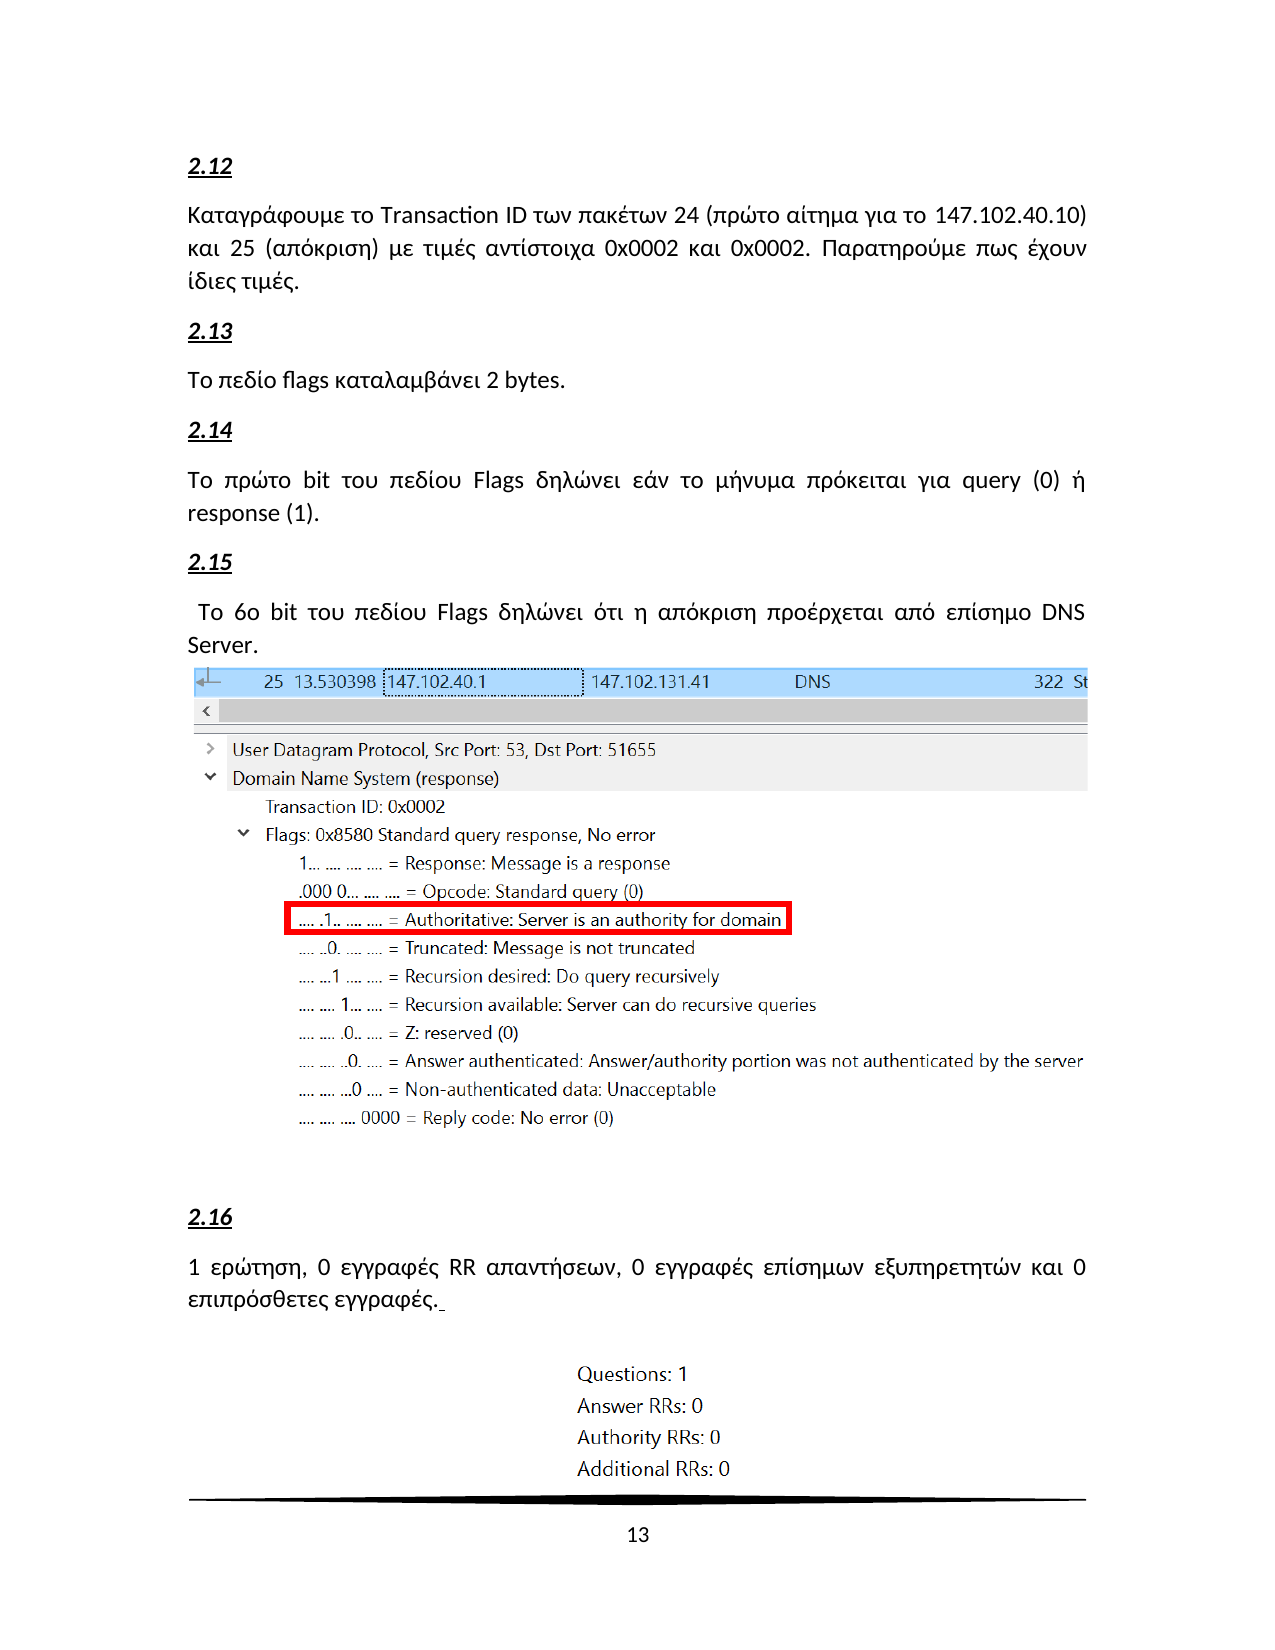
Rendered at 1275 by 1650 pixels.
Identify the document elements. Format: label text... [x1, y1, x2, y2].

picture [506, 1354, 769, 1482]
text Το πρώτο bit του πεδίου Flags δηλώνει εάν το μήνυμα πρόκειται για query (0) ή response (1). [187, 464, 1087, 527]
text 2.12 [187, 150, 1087, 181]
picture [193, 667, 1088, 1131]
text Το 6ο bit του πεδίου Flags δηλώνει ότι η απόκριση προέρχεται από επίσημο DNS Server. [187, 596, 1087, 659]
text 1 ερώτηση, 0 εγγραφές RR απαντήσεων, 0 εγγραφές επίσημων εξυπηρετητών και 0 επιπρόσθετες εγγραφές. [187, 1251, 1087, 1314]
text Καταγράφουμε το Transaction ID των πακέτων 24 (πρώτο αίτημα για το 147.102.40.10) και 25 (απόκριση) με τιμές αντίστοιχα 0x0002 και 0x0002. Παρατηρούμε πως έχουν ίδιες τιμές. [187, 199, 1087, 296]
text 2.16 [187, 1201, 1087, 1232]
text 2.13 [187, 315, 1087, 346]
text 2.15 [187, 546, 1087, 577]
text Το πεδίο flags καταλαμβάνει 2 bytes. [187, 364, 1087, 395]
text 2.14 [187, 414, 1087, 445]
